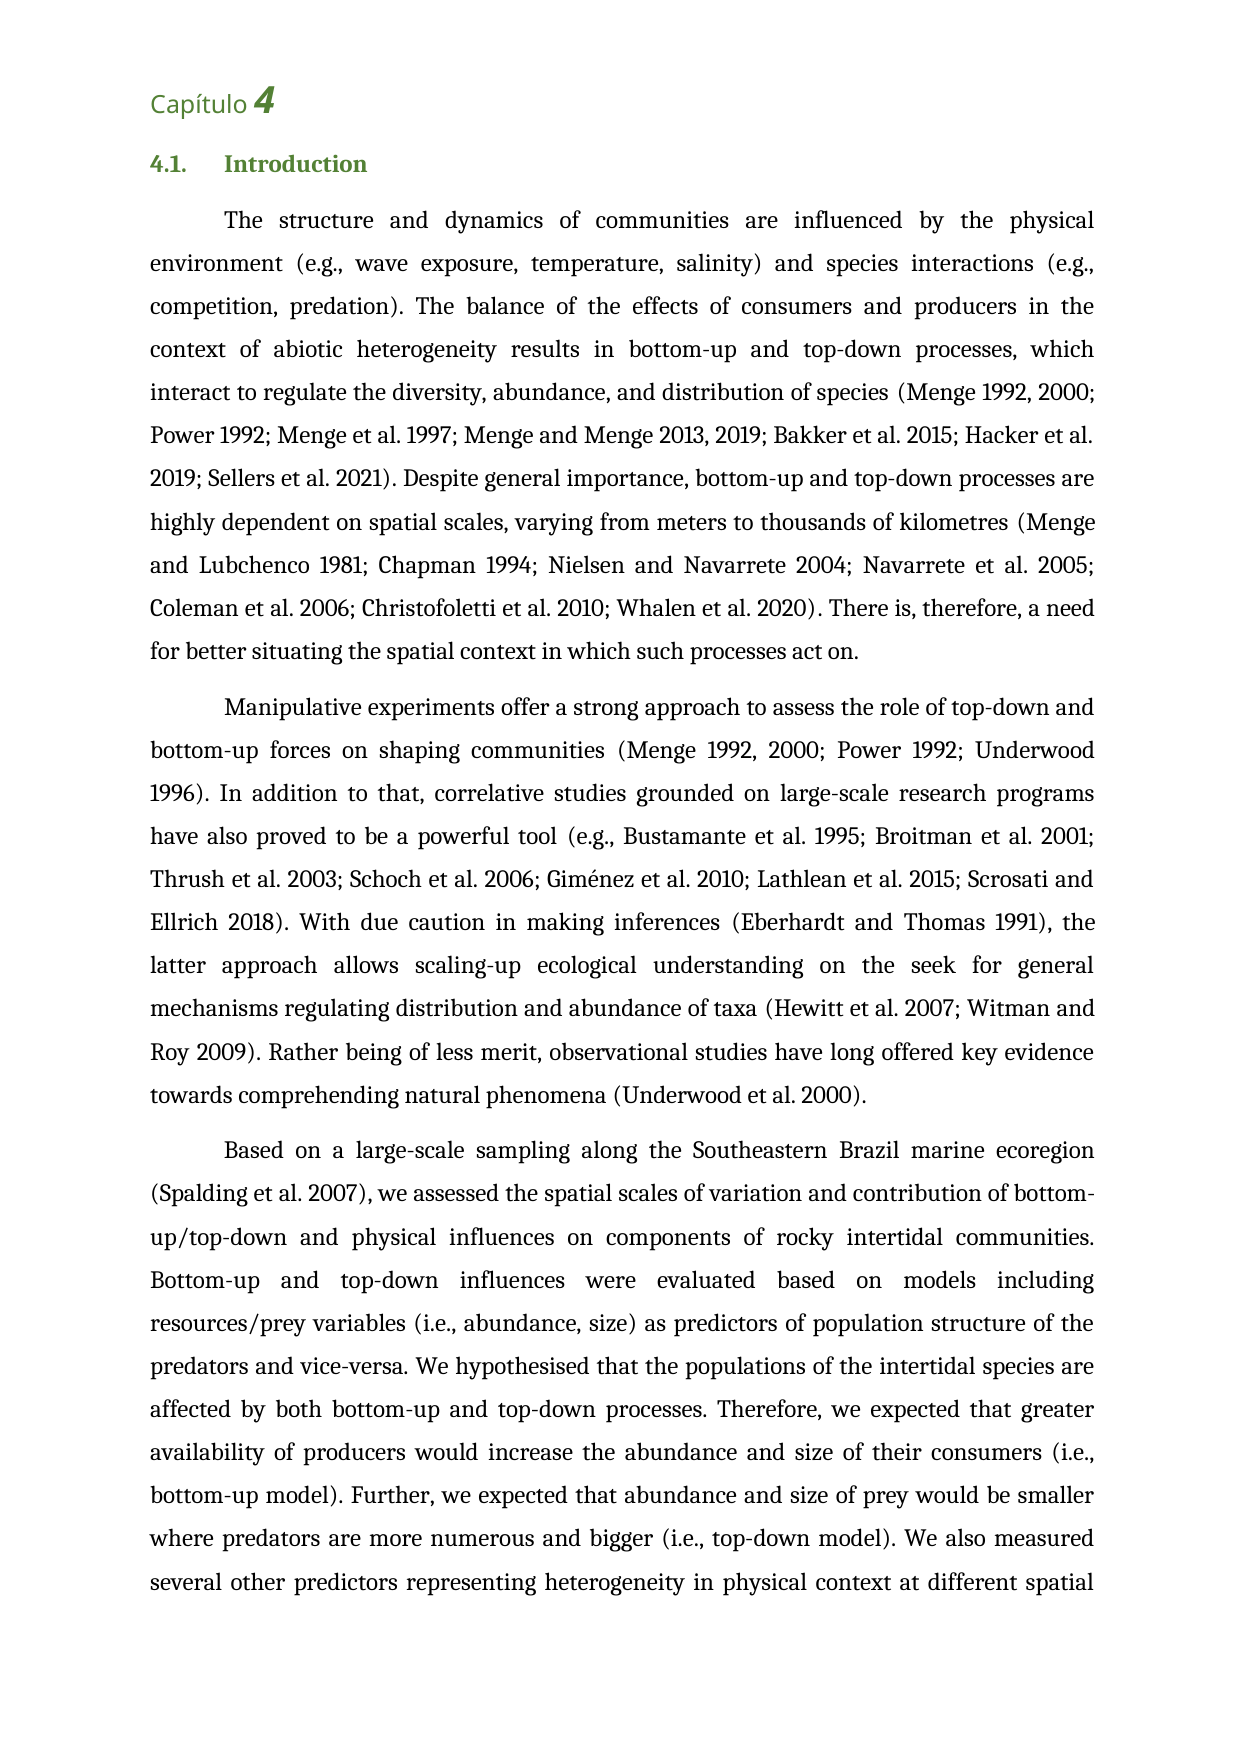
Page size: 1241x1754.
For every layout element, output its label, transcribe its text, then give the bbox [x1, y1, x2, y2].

text The structure and dynamics of communities are influenced by the physical environment (e.g., wave exposure, temperature, salinity) and species interactions (e.g., competition, predation). The balance of the effects of consumers and producers in the context of abiotic heterogeneity results in bottom-up and top-down processes, which interact to regulate the diversity, abundance, and distribution of species (Menge 1992, 2000; Power 1992; Menge et al. 1997; Menge and Menge 2013, 2019; Bakker et al. 2015; Hacker et al. 2019; Sellers et al. 2021). Despite general importance, bottom-up and top-down processes are highly dependent on spatial scales, varying from meters to thousands of kilometres (Menge and Lubchenco 1981; Chapman 1994; Nielsen and Navarrete 2004; Navarrete et al. 2005; Coleman et al. 2006; Christofoletti et al. 2010; Whalen et al. 2020). There is, therefore, a need for better situating the spatial context in which such processes act on. [150, 206, 1096, 666]
text Manipulative experiments offer a strong approach to assess the role of top-down and bottom-up forces on shaping communities (Menge 1992, 2000; Power 1992; Underwood 1996). In addition to that, correlative studies grounded on large-scale research programs have also proved to be a powerful tool (e.g., Bustamante et al. 1995; Broitman et al. 2001; Thrush et al. 2003; Schoch et al. 2006; Giménez et al. 2010; Lathlean et al. 2015; Scrosati and Ellrich 2018). With due caution in making inferences (Eberhardt and Thomas 1991), the latter approach allows scaling-up ecological understanding on the seek for general mechanisms regulating distribution and abundance of taxa (Hewitt et al. 2007; Witman and Roy 2009). Rather being of less merit, observational studies have long offered key evidence towards comprehending natural phenomena (Underwood et al. 2000). [150, 692, 1096, 1109]
list Introduction [150, 150, 1096, 179]
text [150, 1136, 1096, 1596]
